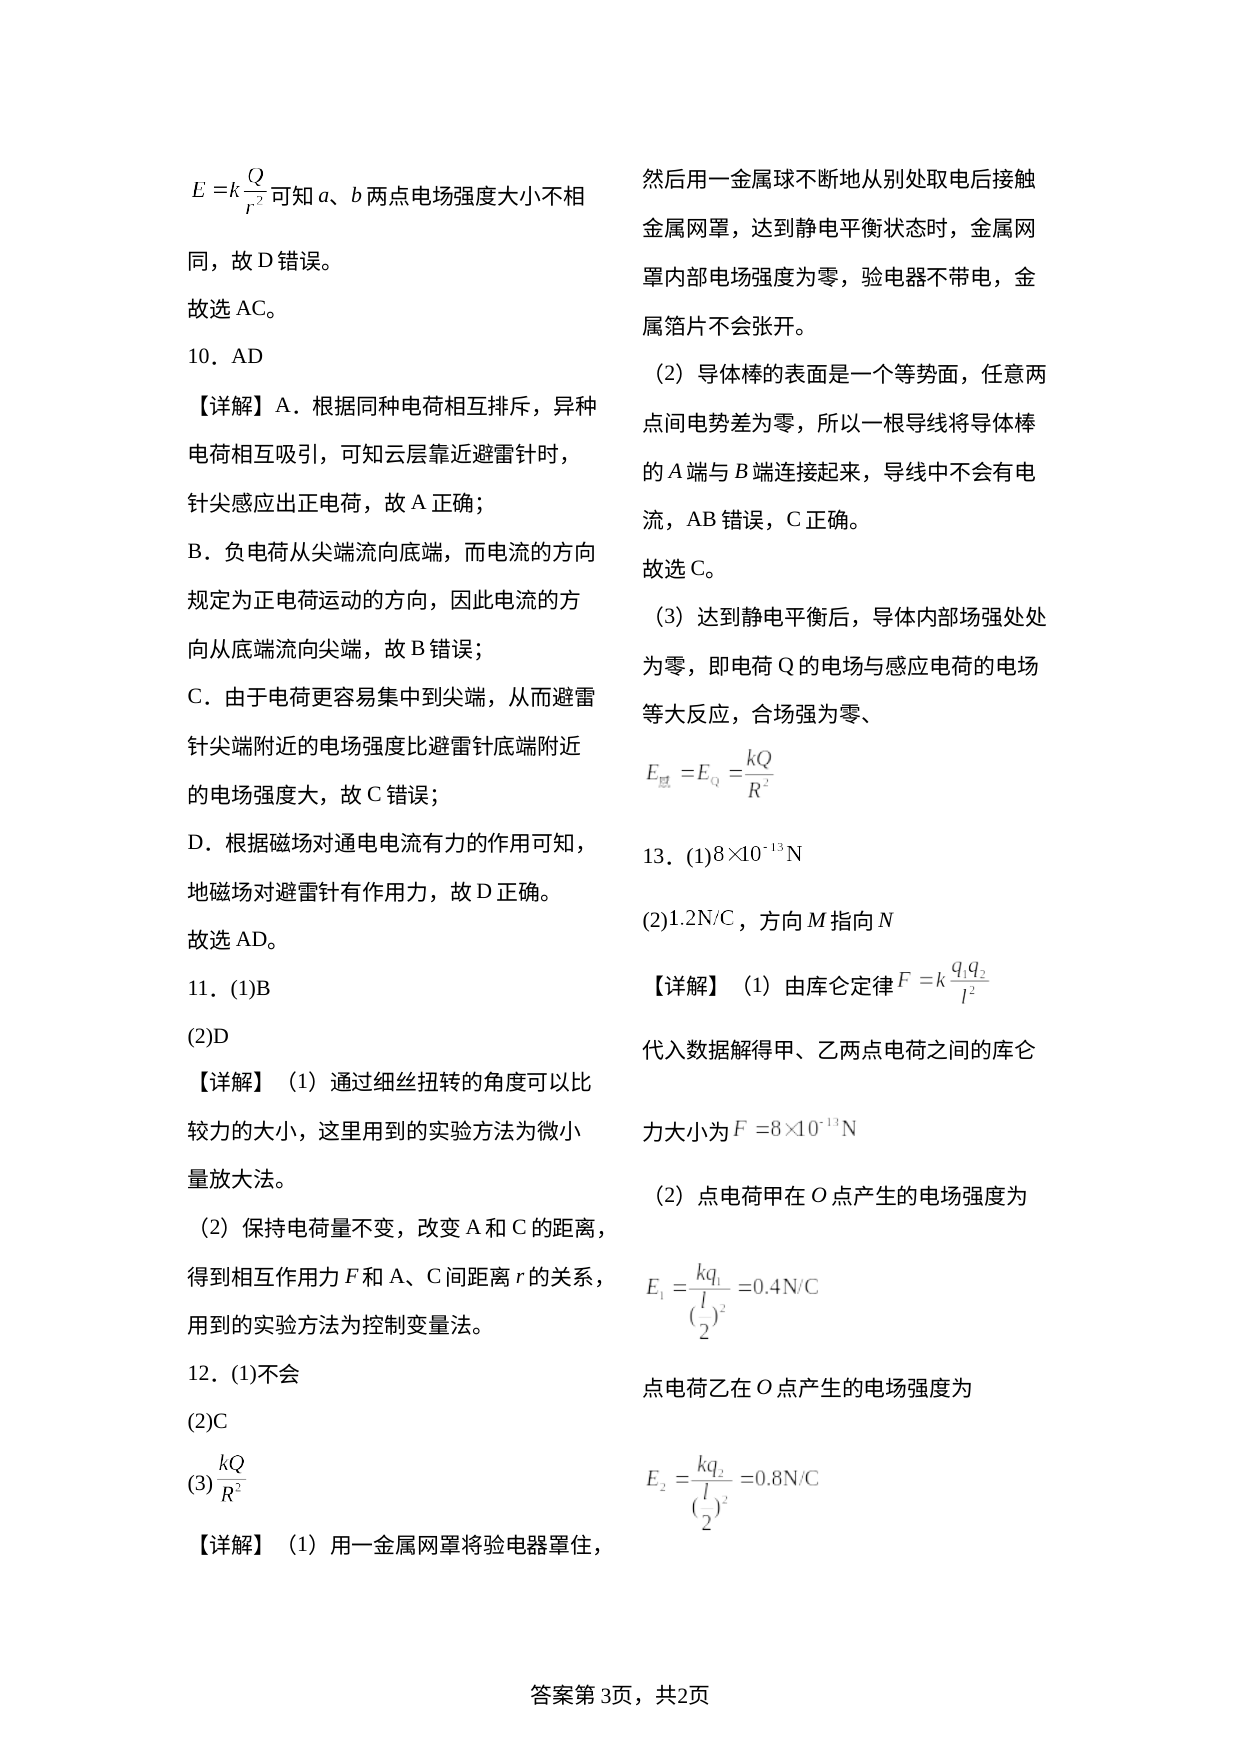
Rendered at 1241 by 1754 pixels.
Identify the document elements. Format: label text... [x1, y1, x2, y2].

text 【详解】（1）用一金属网罩将验电器罩住，然后用一金属球不断地从别处取电后接触金属网罩，达到静电平衡状态时，金属网罩内部电场强度为零，验电器不带电，金属箔片不会张开。 [642, 162, 1053, 341]
text C．由于电荷更容易集中到尖端，从而避雷针尖端附近的电场强度比避雷针底端附近的电场强度大，故C错误； [187, 680, 598, 810]
text 【详解】A．根据同种电荷相互排斥，异种电荷相互吸引，可知云层靠近避雷针时，针尖感应出正电荷，故A正确； [187, 388, 598, 518]
text （3）达到静电平衡后，导体内部场强处处为零，即电荷Q的电场与感应电荷的电场等大反应，合场强为零、 [642, 599, 1053, 729]
text 故选AD。 [187, 923, 598, 955]
text 故选C。 [642, 551, 1053, 584]
text 11．(1)B [187, 971, 598, 1004]
text （2）导体棒的表面是一个等势面，任意两点间电势差为零，所以一根导线将导体棒的A端与B端连接起来，导线中不会有电流，AB错误，C正确。 [642, 357, 1053, 535]
text B．负电荷从尖端流向底端，而电流的方向规定为正电荷运动的方向，因此电流的方向从底端流向尖端，故B错误； [187, 534, 598, 664]
text （2）点电荷甲在O点产生的电场强度为 [642, 1179, 1053, 1357]
text 【详解】（1）通过细丝扭转的角度可以比较力的大小，这里用到的实验方法为微小量放大法。 [187, 1064, 598, 1194]
text 【详解】（1）由库仑定律 [642, 952, 1053, 1017]
text D．根据磁场对通电电流有力的作用可知，地磁场对避雷针有作用力，故D正确。 [187, 826, 598, 907]
text (2)D [187, 1019, 598, 1052]
text 13．(1) [642, 823, 1053, 888]
text (2)，方向M指向N [642, 904, 1053, 936]
text 10．AD [187, 340, 598, 372]
text D．丁图：点电荷的电场中，与点电荷成一直线的a、b两点电场强度方向相同；由可知a、b两点电场强度大小不相同，故D错误。 [187, 162, 598, 276]
text 故选AC。 [187, 292, 598, 324]
text (2)C [187, 1404, 598, 1437]
text （2）保持电荷量不变，改变A和C的距离，得到相互作用力F和A、C间距离r的关系，用到的实验方法为控制变量法。 [187, 1210, 598, 1340]
text 代入数据解得甲、乙两点电荷之间的库仑力大小为 [642, 1033, 1053, 1163]
text 12．(1)不会 [187, 1356, 598, 1389]
text 【详解】（1）用一金属网罩将验电器罩住，然后用一金属球不断地从别处取电后接触金属网罩，达到静电平衡状态时，金属网罩内部电场强度为零，验电器不带电，金属箔片不会张开。 [187, 1527, 598, 1560]
text (3) [187, 1450, 598, 1515]
text 点电荷乙在O点产生的电场强度为 [642, 1370, 1053, 1549]
